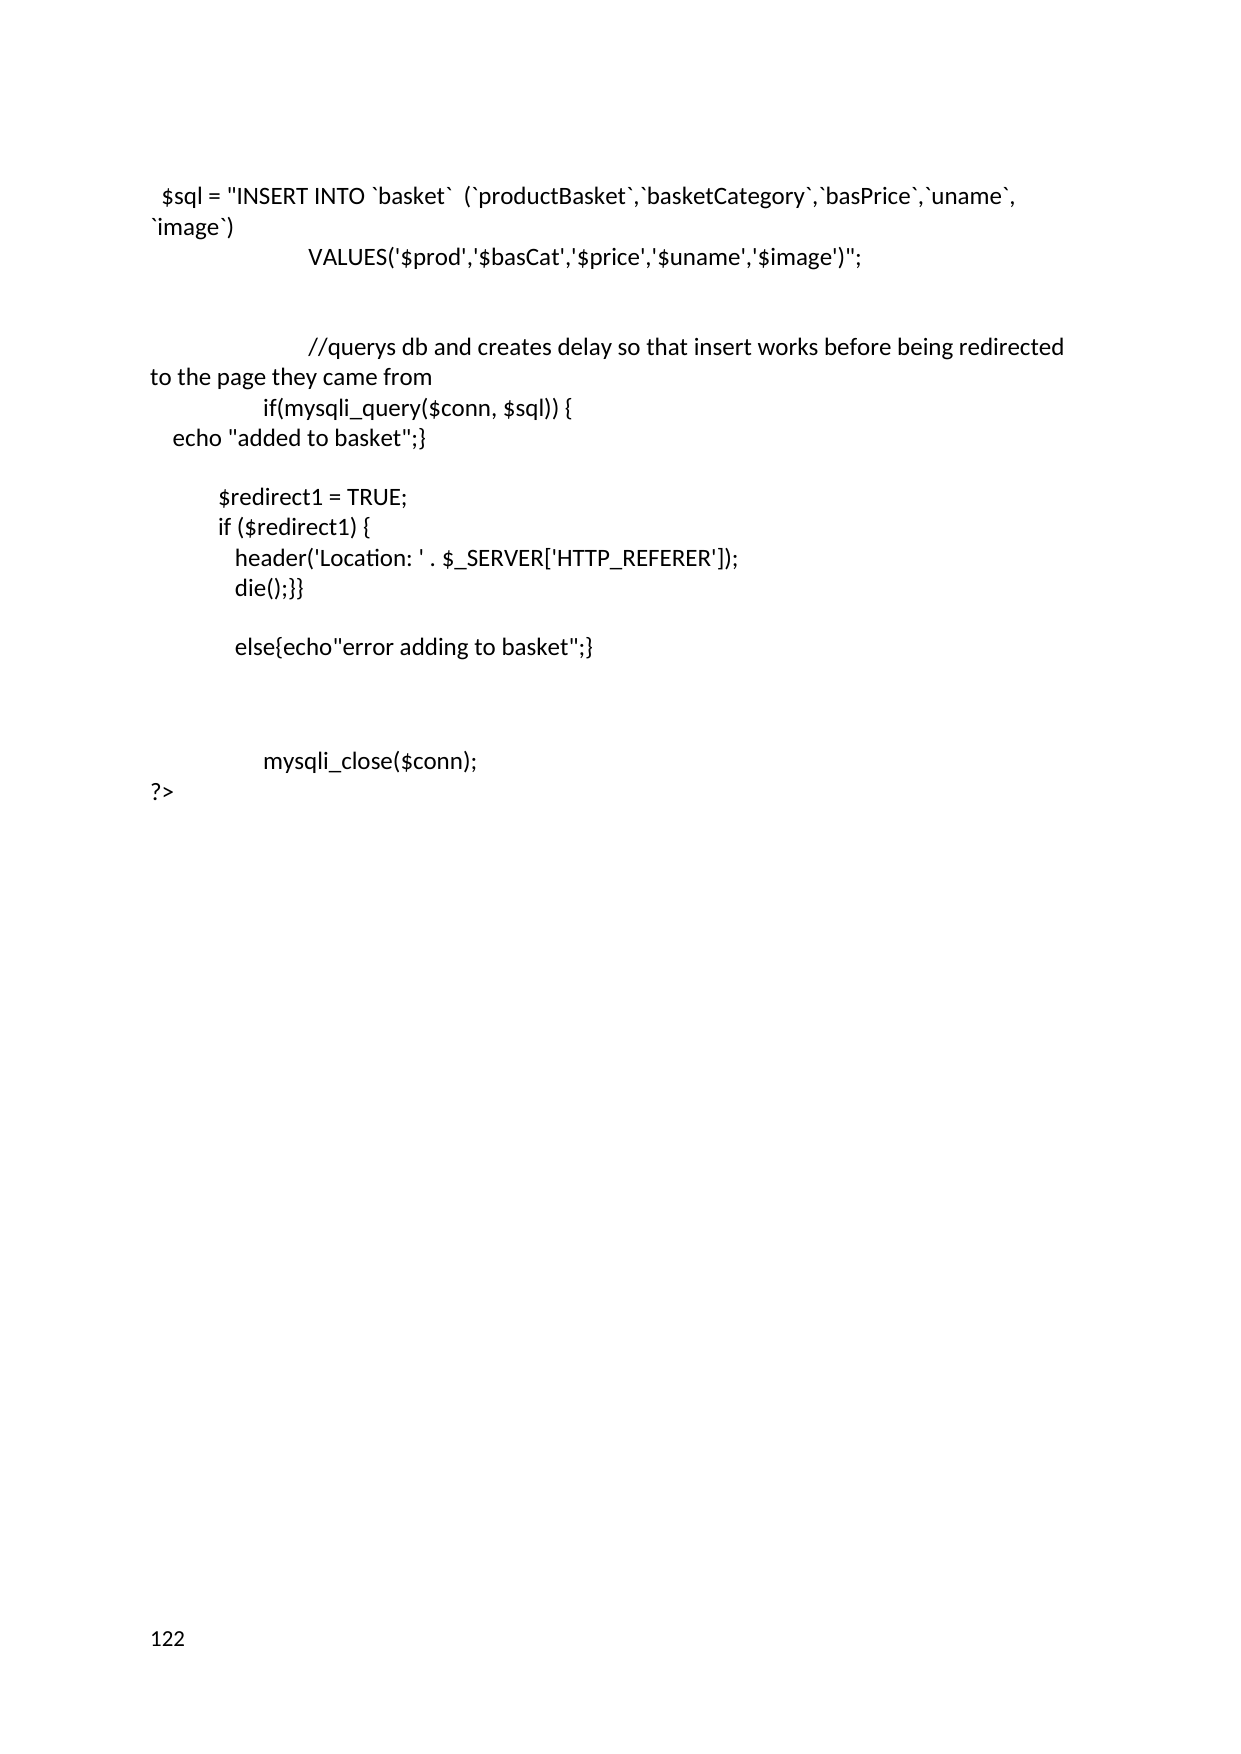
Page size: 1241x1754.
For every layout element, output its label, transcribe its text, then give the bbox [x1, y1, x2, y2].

text echo "added to basket";} [150, 422, 1090, 453]
text if(mysqli_query($conn, $sql)) { [150, 392, 1090, 422]
text else{echo"error adding to basket";} [150, 631, 1090, 661]
text die();}} [150, 572, 1090, 603]
text mysqli_close($conn); [150, 745, 1090, 776]
text header('Location: ' . $_SERVER['HTTP_REFERER']); [150, 542, 1090, 572]
text VALUES('$prod','$basCat','$price','$uname','$image')"; [150, 242, 1090, 272]
text $redirect1 = TRUE; [150, 481, 1090, 511]
text if ($redirect1) { [150, 511, 1090, 542]
text $sql = "INSERT INTO `basket` (`productBasket`,`basketCategory`,`basPrice`,`uname`, `image`) [150, 181, 1090, 242]
text //querys db and creates delay so that insert works before being redirected to the page they came from [150, 331, 1090, 392]
text ?> [150, 776, 1090, 806]
